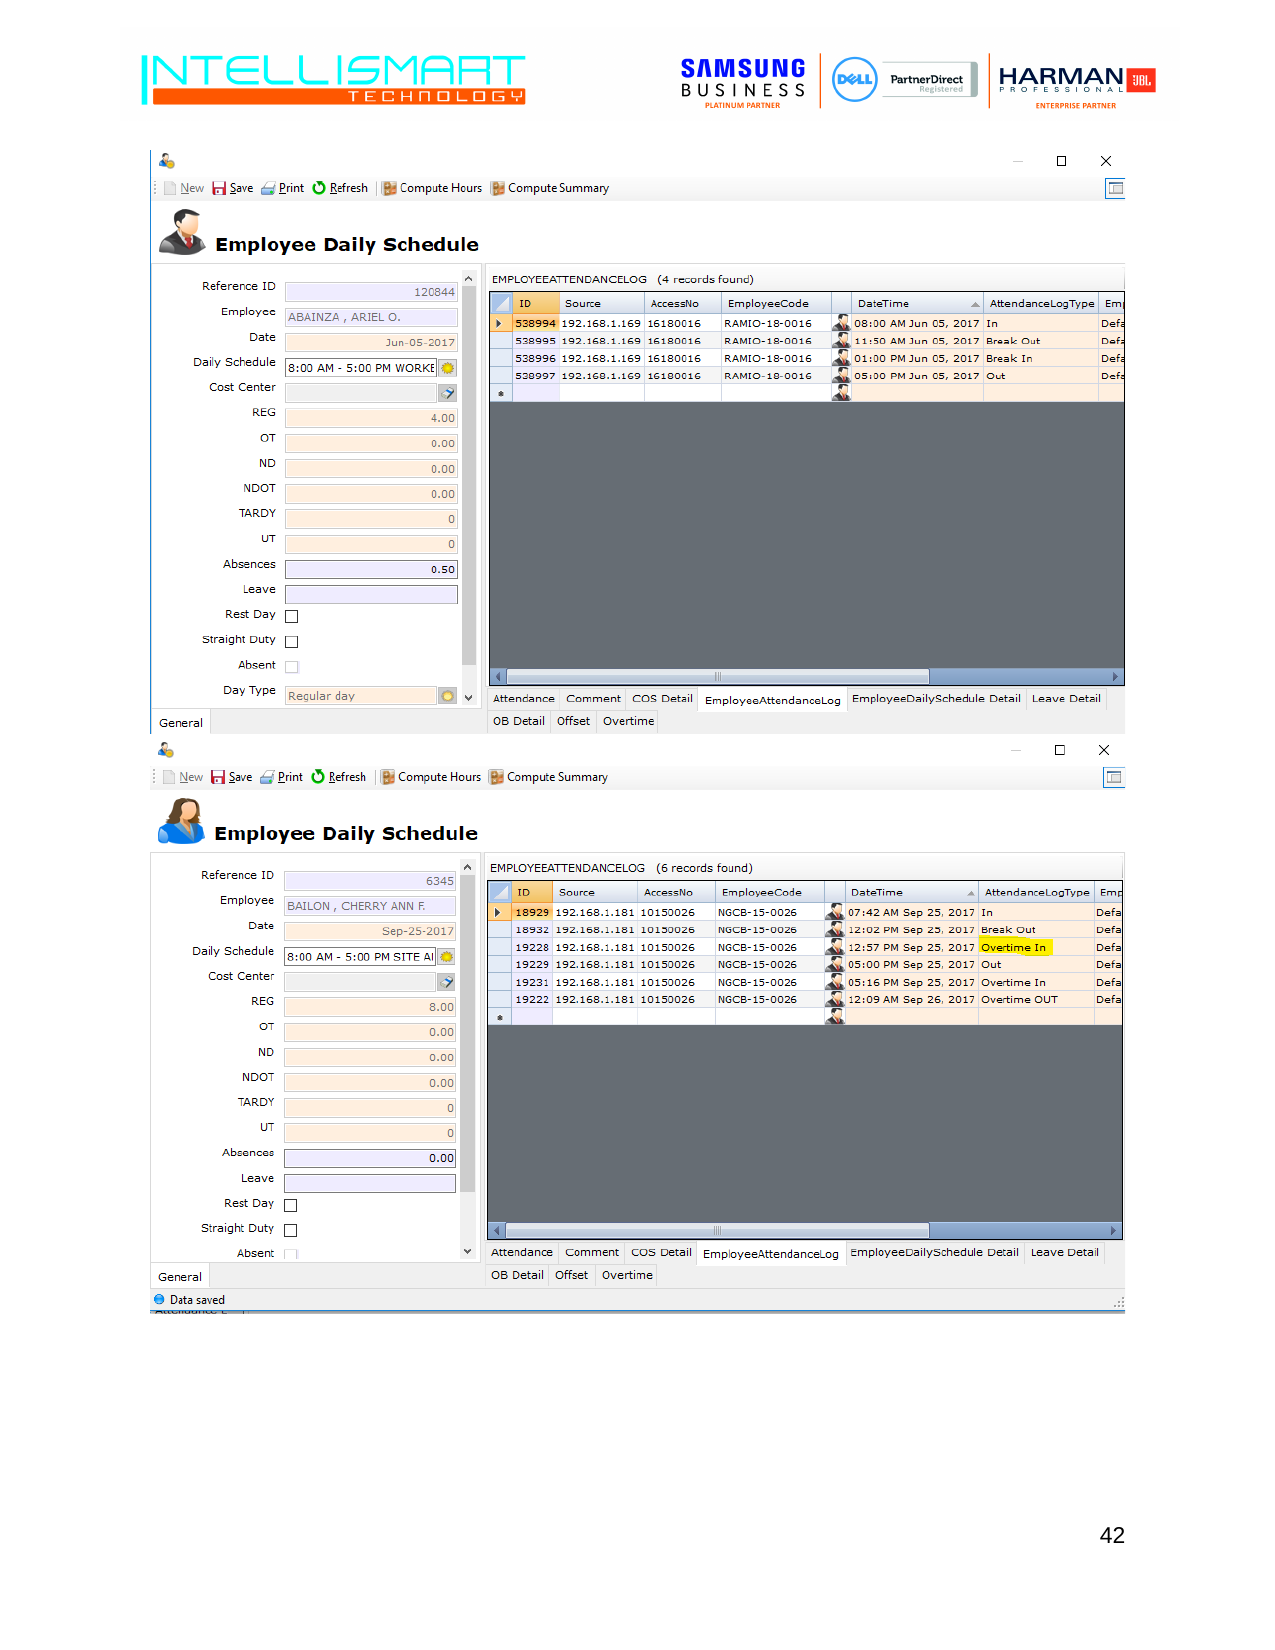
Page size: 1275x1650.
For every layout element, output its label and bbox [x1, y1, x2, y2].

picture [150, 150, 1125, 734]
picture [150, 736, 1125, 1314]
picture [120, 27, 1180, 121]
